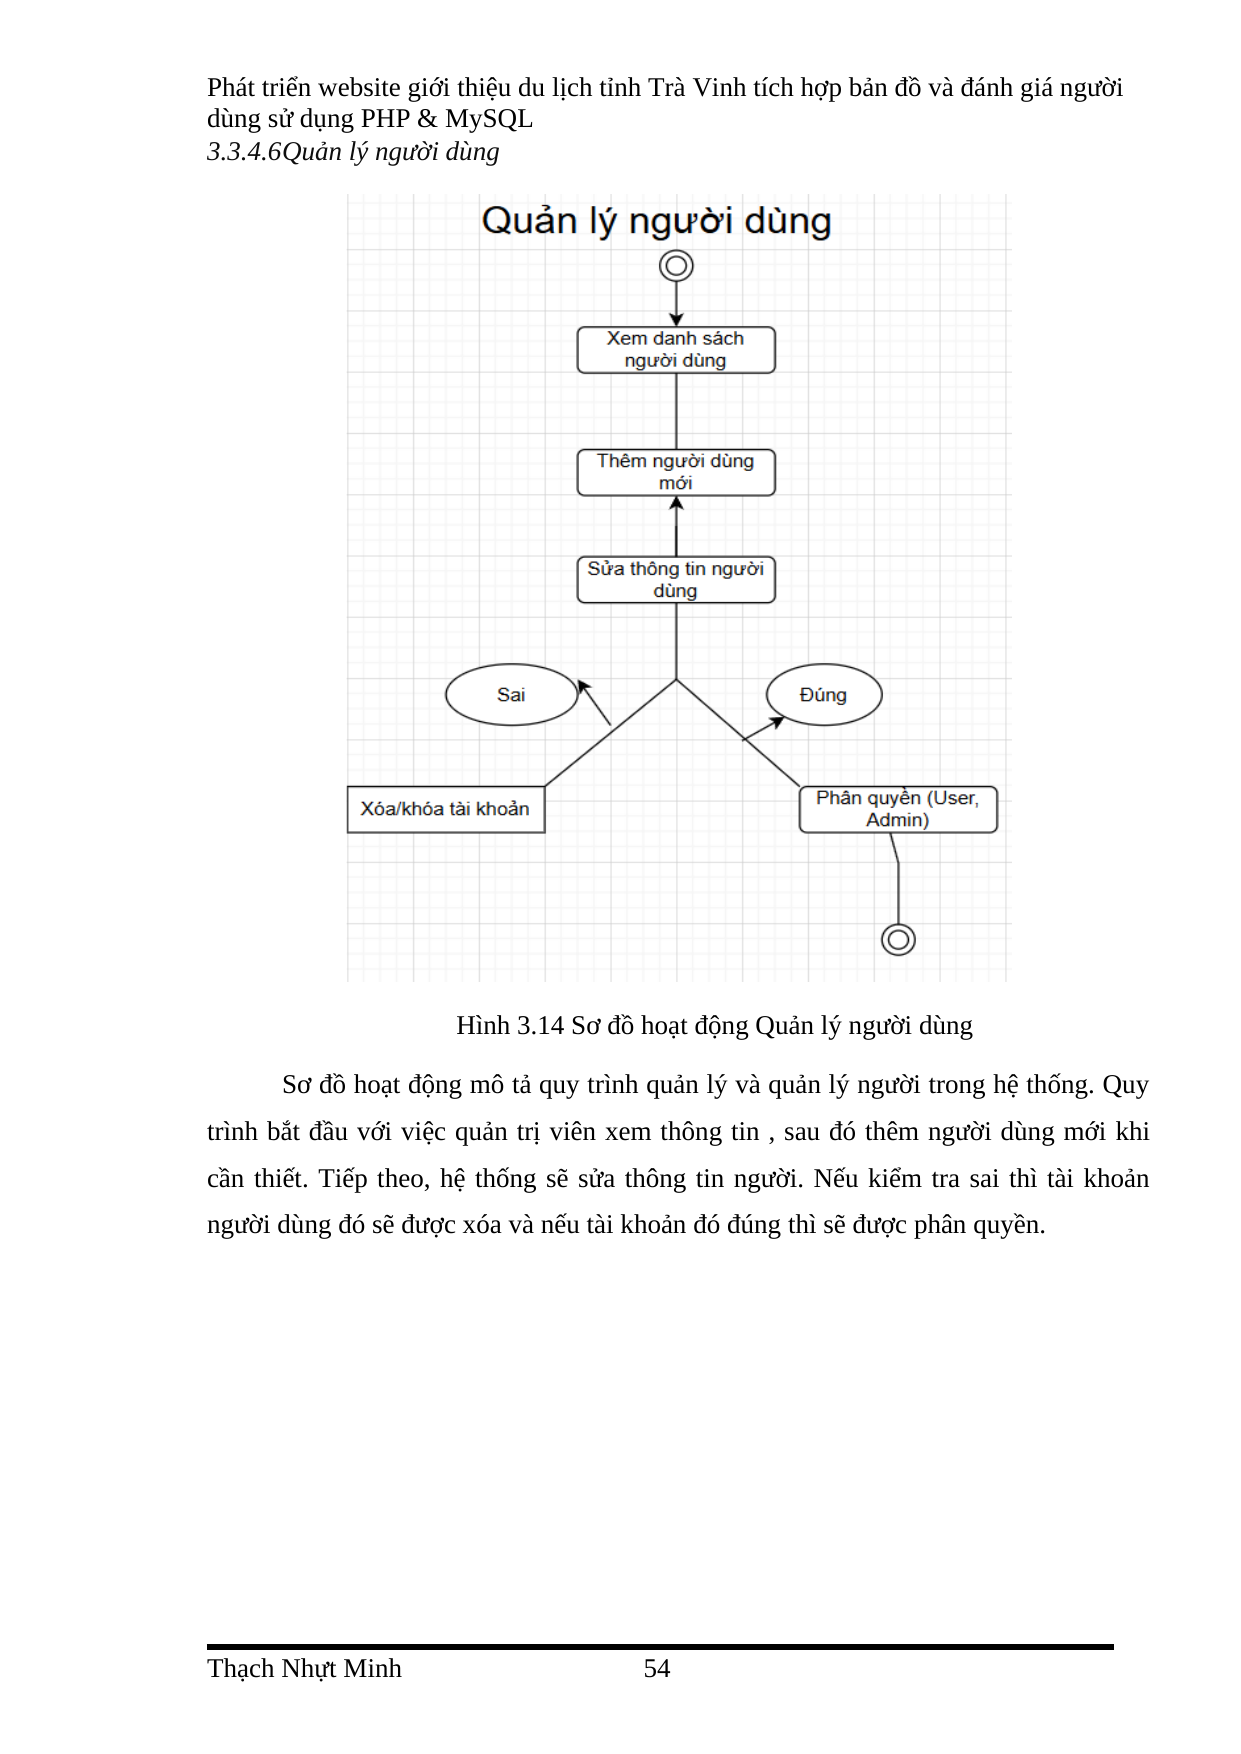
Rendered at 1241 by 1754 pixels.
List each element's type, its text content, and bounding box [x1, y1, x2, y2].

picture [346, 194, 1012, 982]
text Hình 3.14 Sơ đồ hoạt động Quản lý người dùng [207, 1009, 1152, 1040]
subtitle Quản lý người dùng [207, 135, 1152, 166]
text Sơ đồ hoạt động mô tả quy trình quản lý và quản lý người trong hệ thống. Quy trình bắt đầu với việc quản trị viên xem thông tin , sau đó thêm người dùng mới khi cần thiết. Tiếp theo, hệ thống sẽ sửa thông tin người. Nếu kiểm tra sai thì tài khoản người dùng đó sẽ được xóa và nếu tài khoản đó đúng thì sẽ được phân quyền. [207, 1068, 1152, 1239]
